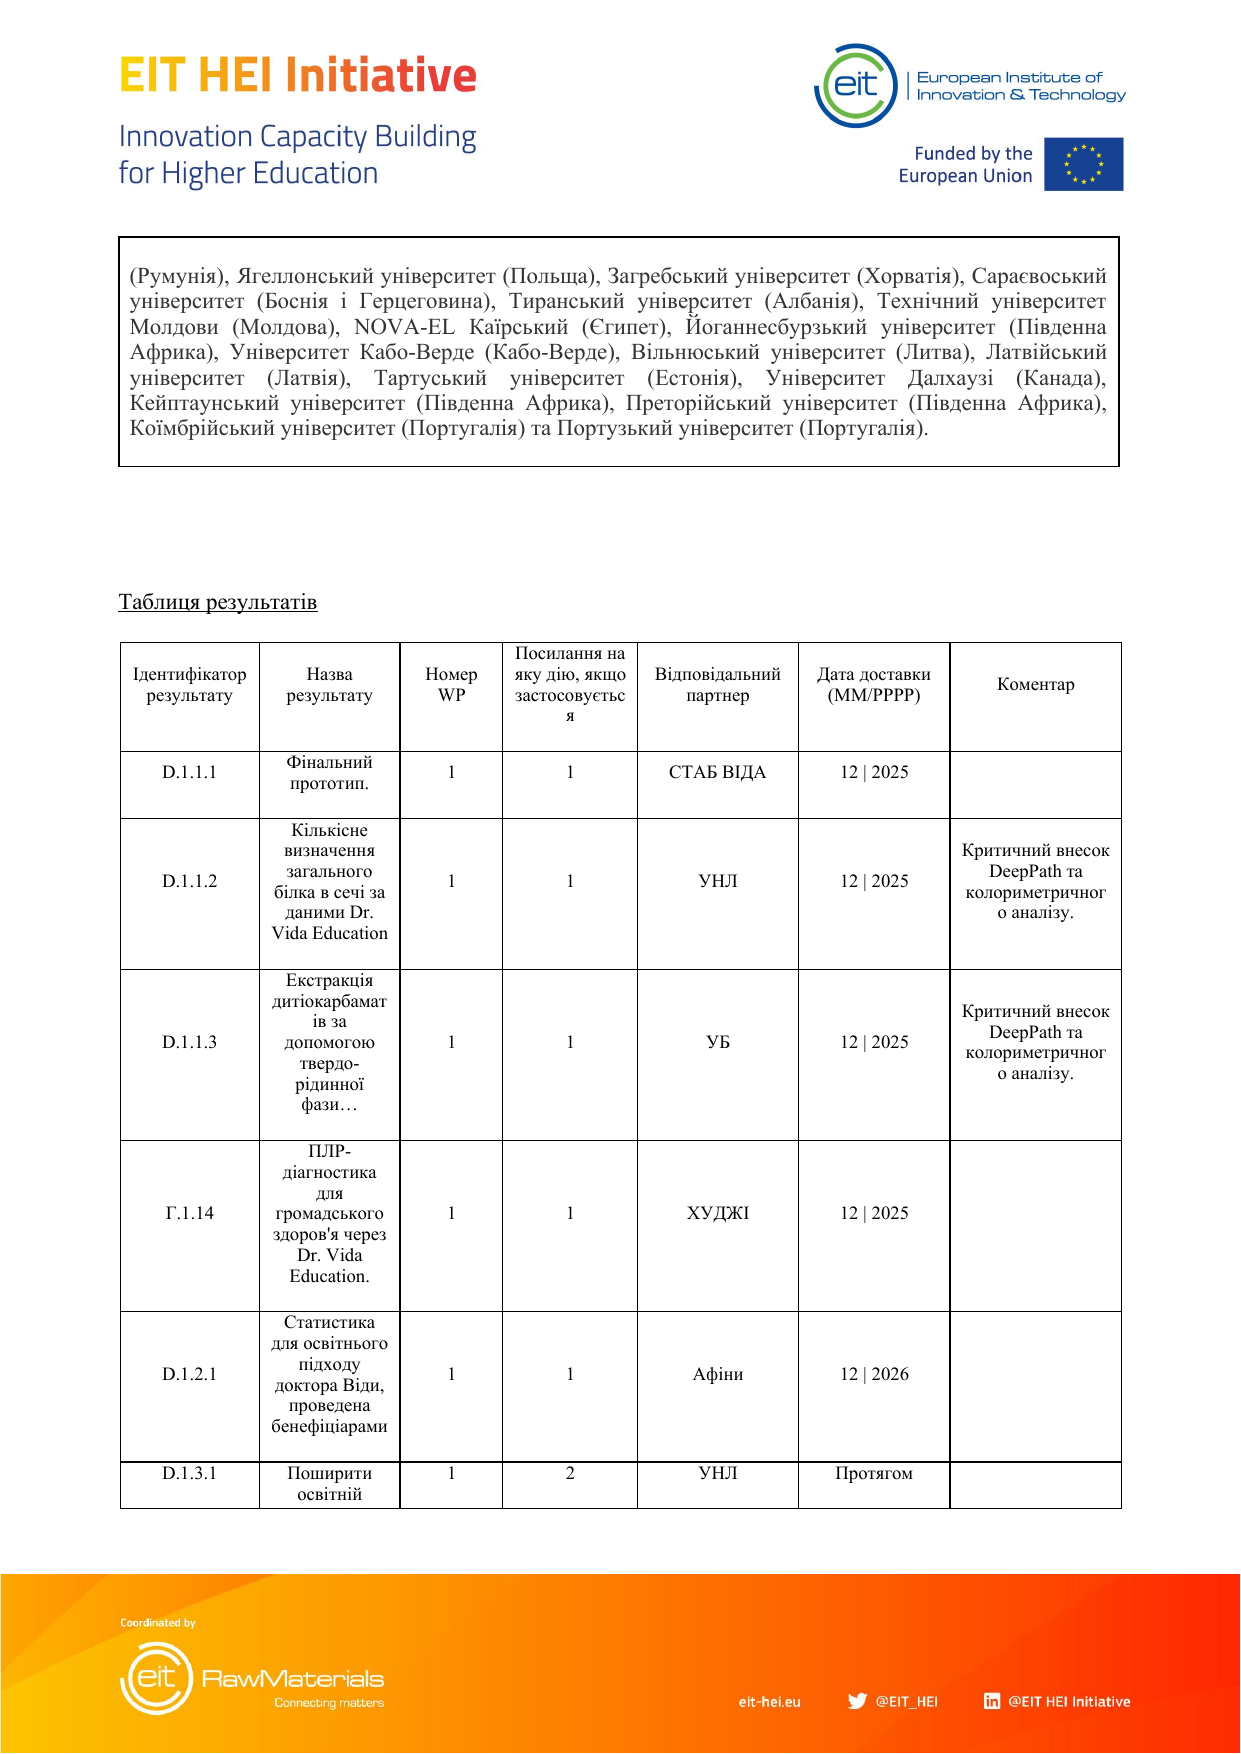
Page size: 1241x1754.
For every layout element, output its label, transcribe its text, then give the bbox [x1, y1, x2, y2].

picture [0, 0, 1241, 237]
table_cell Статистика для освітнього підходу доктора Віди, проведена бенефіціарами [260, 1312, 399, 1461]
table_header Ідентифікатор результату [121, 643, 259, 751]
table_cell 1 [401, 819, 502, 969]
table_cell 12 | 2025 [799, 752, 949, 818]
table_header Відповідальний партнер [638, 643, 798, 751]
table_cell 1 [503, 752, 637, 818]
table_header Номер WP [401, 643, 502, 751]
table_cell СТАБ ВІДА [638, 752, 798, 818]
table_cell Г.1.14 [121, 1141, 259, 1311]
table_cell 1 [503, 970, 637, 1140]
table_cell 1 [401, 1463, 502, 1508]
table_cell 12 | 2026 [799, 1312, 949, 1461]
table_cell D.1.3.1 [121, 1463, 259, 1508]
table_cell 1 [401, 1141, 502, 1311]
table_cell 1 [503, 819, 637, 969]
table_header Коментар [951, 643, 1121, 751]
table_cell 12 | 2025 [799, 819, 949, 969]
text Таблиця результатів [118, 589, 1122, 614]
table_cell Кількісне визначення загального білка в сечі за даними Dr. Vida Education [260, 819, 399, 969]
table_header Назва результату [260, 643, 399, 751]
table_cell Протягом усього проекту [799, 1463, 949, 1508]
table_cell 1 [401, 1312, 502, 1461]
table_cell Фінальний прототип. [260, 752, 399, 818]
table_header Дата доставки (ММ/РРРР) [799, 643, 949, 751]
table_cell D.1.1.1 [121, 752, 259, 818]
table_cell УБ [638, 970, 798, 1140]
table_cell ПЛР-діагностика для громадського здоров'я через Dr. Vida Education. [260, 1141, 399, 1311]
table_cell D.1.1.2 [121, 819, 259, 969]
table_cell Критичний внесок DeepPath та колориметричного аналізу. [951, 970, 1121, 1140]
table_cell ХУДЖІ [638, 1141, 798, 1311]
table_cell Критичний внесок DeepPath та колориметричного аналізу. [951, 819, 1121, 969]
table_cell 1 [401, 752, 502, 818]
table_cell [951, 1463, 1121, 1508]
table_cell Поширити освітній проект (i) Dr. Vida через міжнародні семінари [260, 1463, 399, 1508]
table_cell [951, 1312, 1121, 1461]
table_cell 12 | 2025 [799, 970, 949, 1140]
picture [0, 1574, 1241, 1753]
table_cell [951, 1141, 1121, 1311]
table_cell УНЛ [638, 1463, 798, 1508]
table_cell 1 [401, 970, 502, 1140]
table_cell Екстракція дитіокарбаматів за допомогою твердо-рідинної фази… [260, 970, 399, 1140]
table_cell D.1.1.3 [121, 970, 259, 1140]
table_header Посилання на яку дію, якщо застосовується [503, 643, 637, 751]
table_cell [951, 752, 1121, 818]
table_cell 1 [503, 1141, 637, 1311]
table_cell D.1.2.1 [121, 1312, 259, 1461]
table_cell 12 | 2025 [799, 1141, 949, 1311]
table_cell Афіни [638, 1312, 798, 1461]
table_cell УНЛ [638, 819, 798, 969]
table_cell 1 [503, 1312, 637, 1461]
table_cell 2 [503, 1463, 637, 1508]
